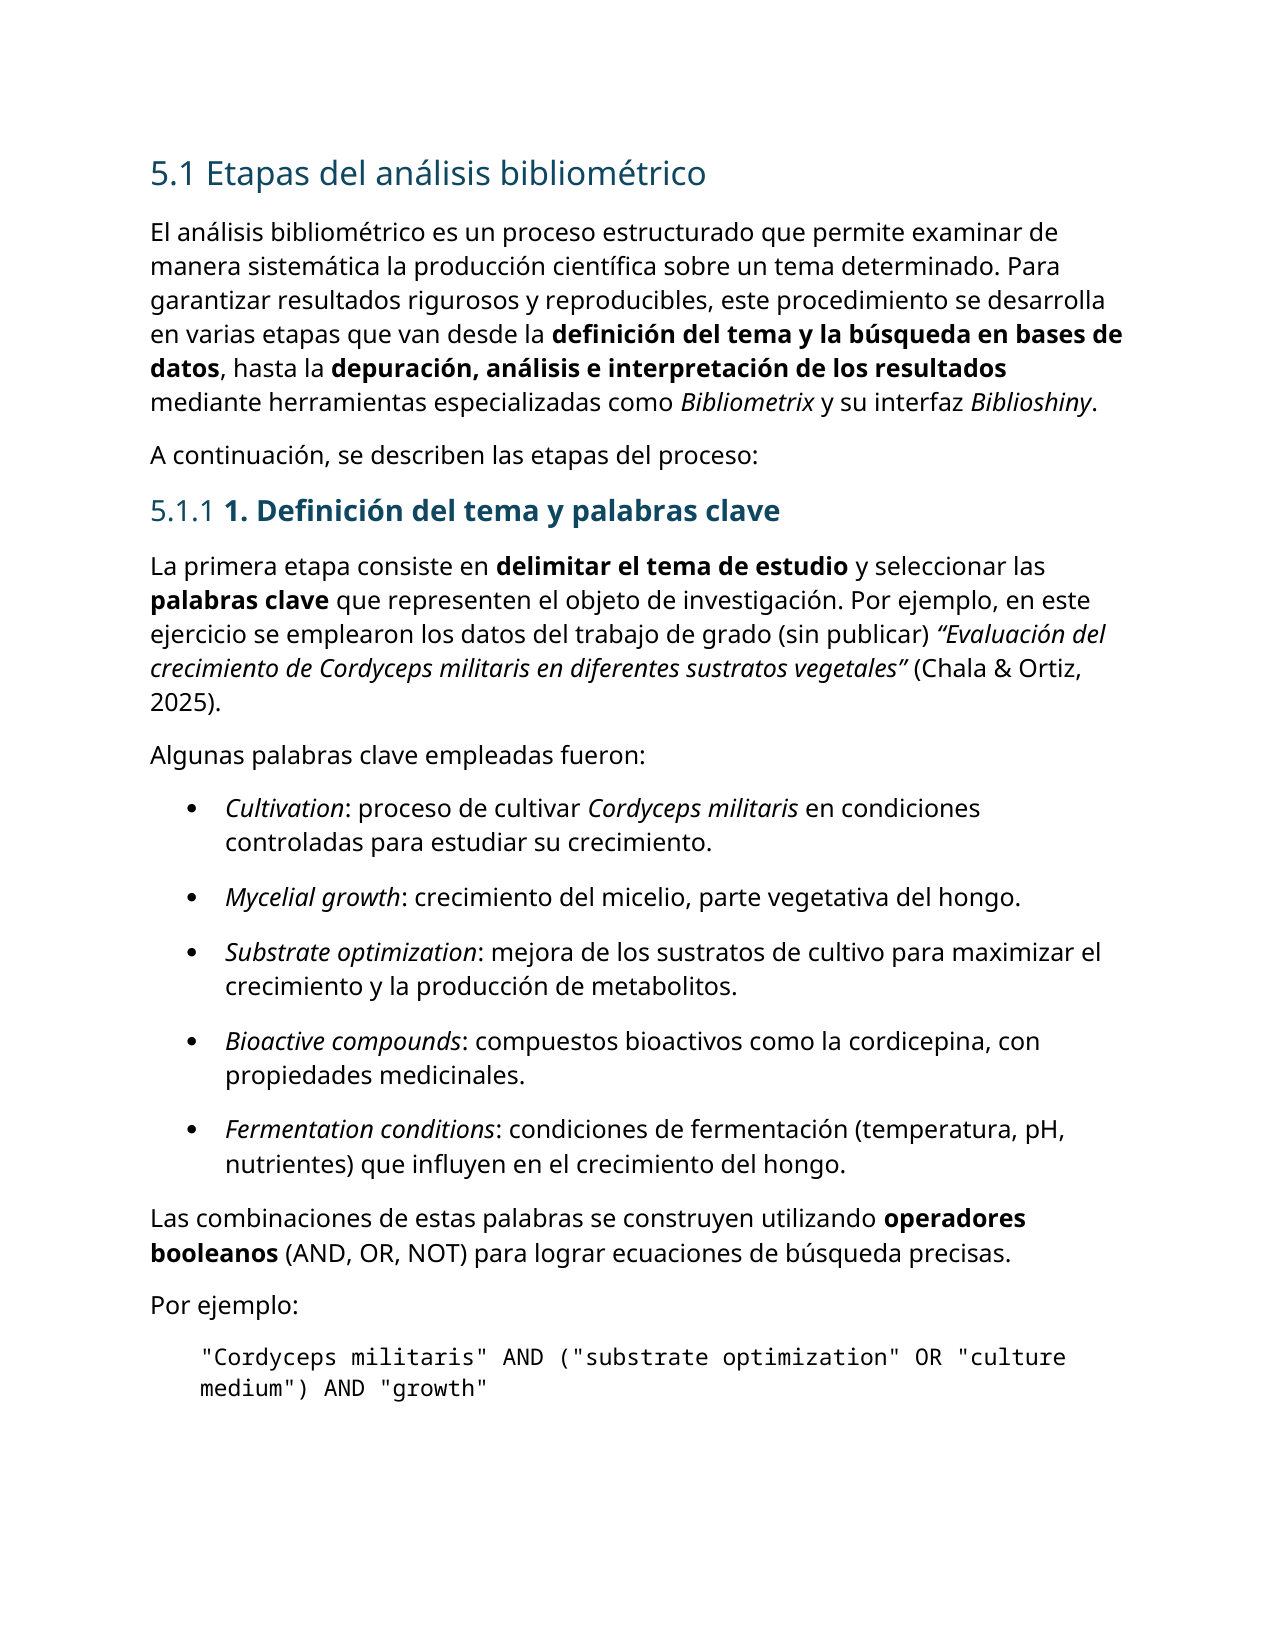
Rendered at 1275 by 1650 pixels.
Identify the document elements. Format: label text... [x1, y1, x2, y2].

text Las combinaciones de estas palabras se construyen utilizando operadores booleanos (AND, OR, NOT) para lograr ecuaciones de búsqueda precisas. [150, 1201, 1125, 1269]
text "Cordyceps militaris" AND ("substrate optimization" OR "culture medium") AND "growth" [200, 1341, 1075, 1403]
list Substrate optimization: mejora de los sustratos de cultivo para maximizar el crecimiento y la producción de metabolitos. [187, 934, 1125, 1002]
list Mycelial growth: crecimiento del micelio, parte vegetativa del hongo. [187, 879, 1125, 913]
list Cultivation: proceso de cultivar Cordyceps militaris en condiciones controladas para estudiar su crecimiento. [187, 790, 1125, 858]
list Fermentation conditions: condiciones de fermentación (temperatura, pH, nutrientes) que influyen en el crecimiento del hongo. [187, 1112, 1125, 1180]
list Bioactive compounds: compuestos bioactivos como la cordicepina, con propiedades medicinales. [187, 1023, 1125, 1091]
text Por ejemplo: [150, 1288, 1125, 1322]
text La primera etapa consiste en delimitar el tema de estudio y seleccionar las palabras clave que representen el objeto de investigación. Por ejemplo, en este ejercicio se emplearon los datos del trabajo de grado (sin publicar) “Evaluación del crecimiento de Cordyceps militaris en diferentes sustratos vegetales” (Chala & Ortiz, 2025). [150, 548, 1125, 719]
text El análisis bibliométrico es un proceso estructurado que permite examinar de manera sistemática la producción científica sobre un tema determinado. Para garantizar resultados rigurosos y reproducibles, este procedimiento se desarrolla en varias etapas que van desde la definición del tema y la búsqueda en bases de datos, hasta la depuración, análisis e interpretación de los resultados mediante herramientas especializadas como Bibliometrix y su interfaz Biblioshiny. [150, 214, 1125, 418]
text Algunas palabras clave empleadas fueron: [150, 738, 1125, 772]
subtitle 5.1 Etapas del análisis bibliométrico [150, 150, 1125, 195]
text A continuación, se describen las etapas del proceso: [150, 437, 1125, 471]
subtitle 5.1.1 1. Definición del tema y palabras clave [150, 490, 1125, 530]
